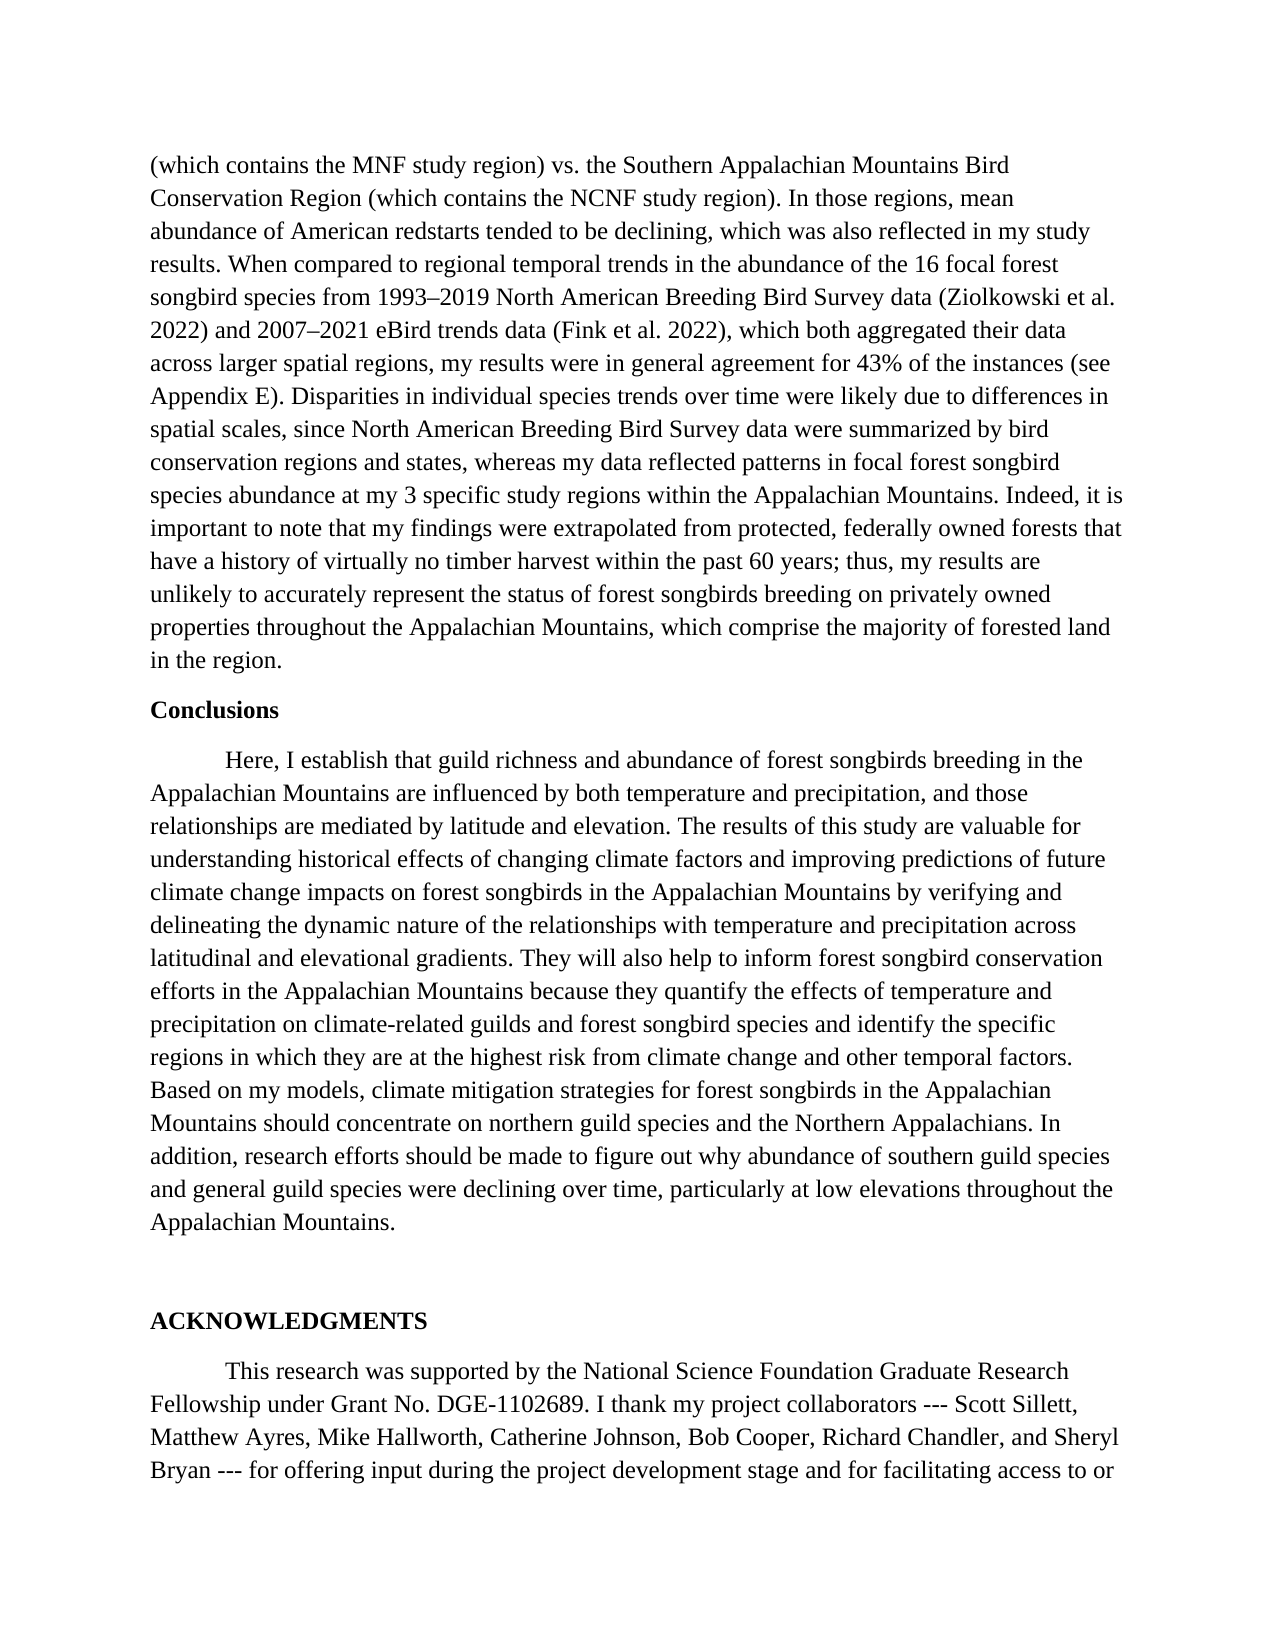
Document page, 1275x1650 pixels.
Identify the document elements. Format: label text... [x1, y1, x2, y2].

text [150, 1356, 1125, 1484]
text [150, 150, 1125, 674]
text Acknowledgments [150, 1306, 1125, 1335]
text Conclusions [150, 695, 1125, 724]
text Here, I establish that guild richness and abundance of forest songbirds breeding in the Appalachian Mountains are influenced by both temperature and precipitation, and those relationships are mediated by latitude and elevation. The results of this study are valuable for understanding historical effects of changing climate factors and improving predictions of future climate change impacts on forest songbirds in the Appalachian Mountains by verifying and delineating the dynamic nature of the relationships with temperature and precipitation across latitudinal and elevational gradients. They will also help to inform forest songbird conservation efforts in the Appalachian Mountains because they quantify the effects of temperature and precipitation on climate-related guilds and forest songbird species and identify the specific regions in which they are at the highest risk from climate change and other temporal factors. Based on my models, climate mitigation strategies for forest songbirds in the Appalachian Mountains should concentrate on northern guild species and the Northern Appalachians. In addition, research efforts should be made to figure out why abundance of southern guild species and general guild species were declining over time, particularly at low elevations throughout the Appalachian Mountains. [150, 745, 1125, 1236]
